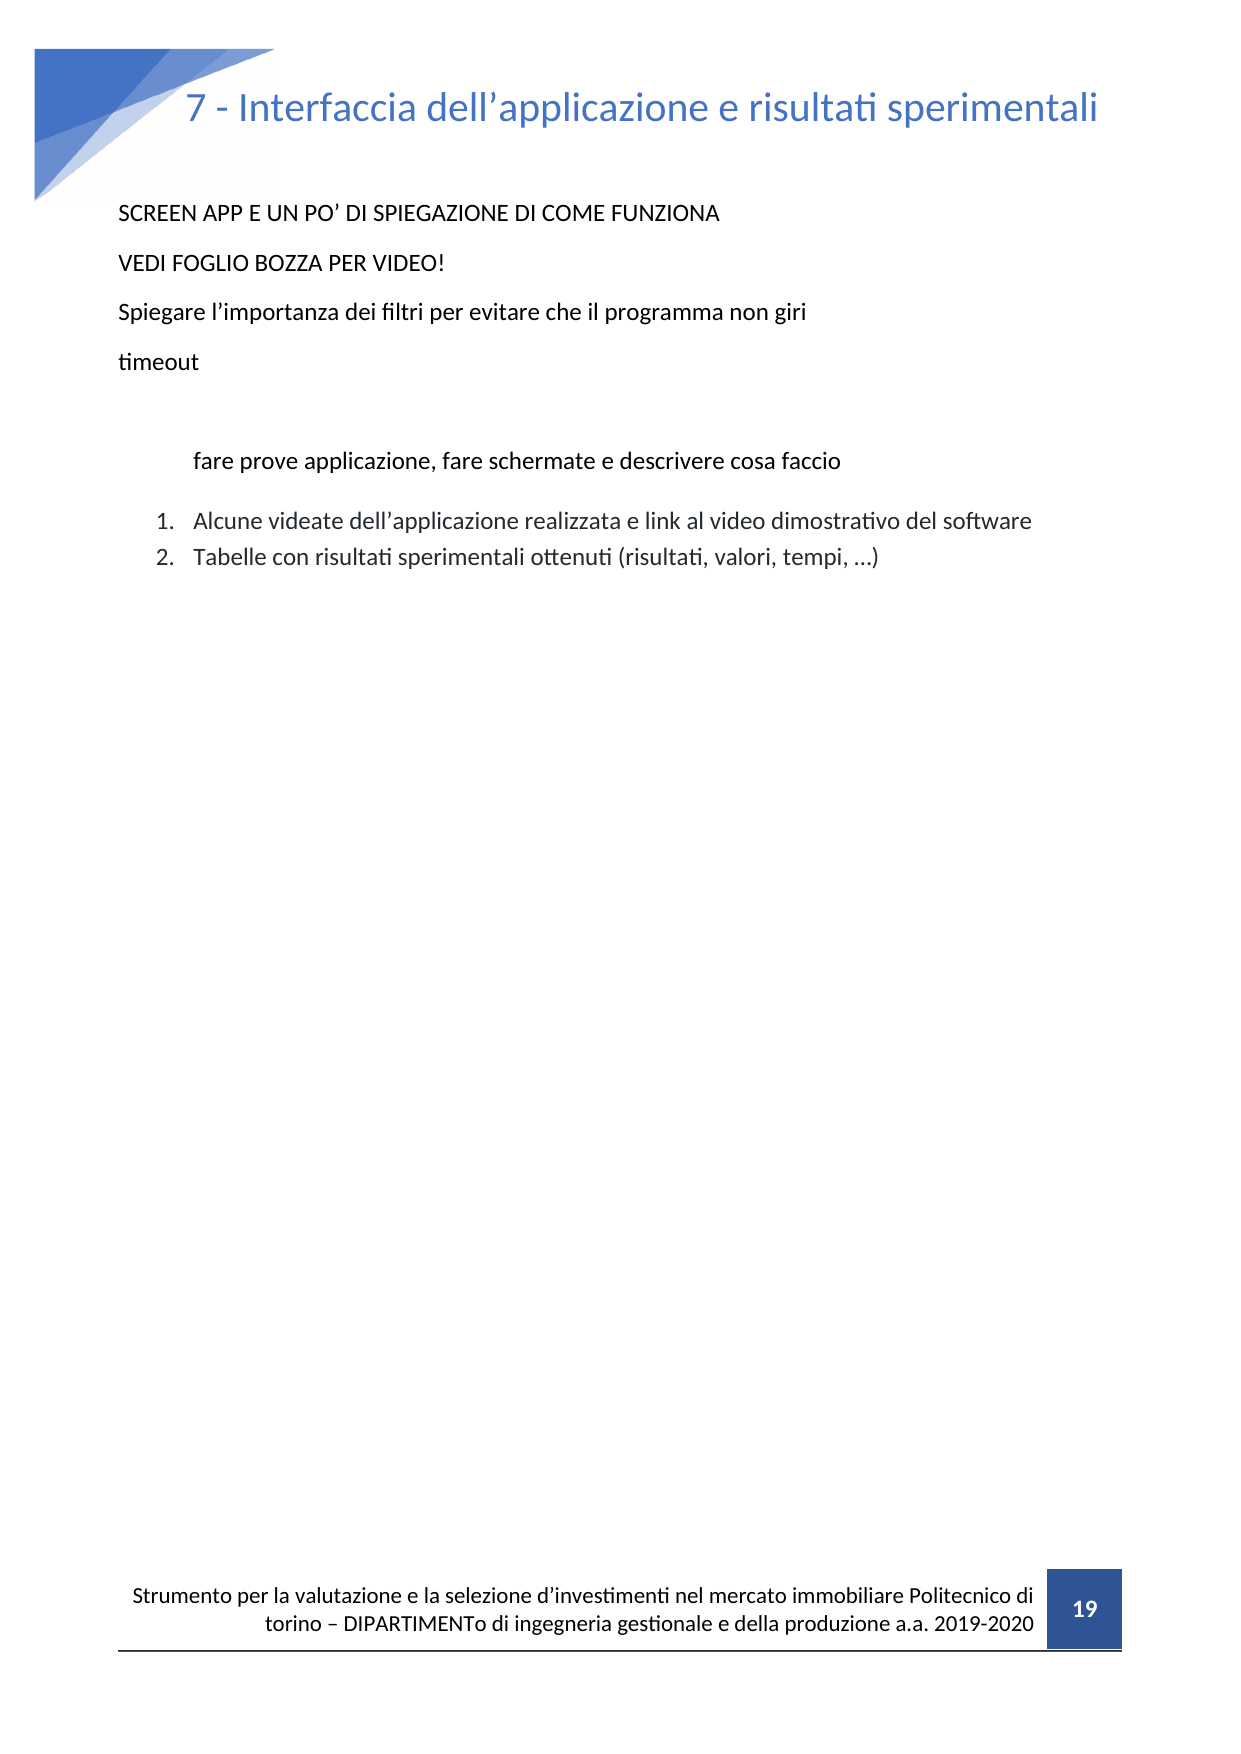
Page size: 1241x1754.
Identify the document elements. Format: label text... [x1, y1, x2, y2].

text Spiegare l’importanza dei filtri per evitare che il programma non giri [118, 296, 1122, 327]
text VEDI FOGLIO BOZZA PER VIDEO! [118, 247, 1122, 277]
picture [34, 48, 277, 203]
list Alcune videate dell’applicazione realizzata e link al video dimostrativo del software [156, 505, 1122, 535]
text timeout [118, 346, 1122, 376]
text fare prove applicazione, fare schermate e descrivere cosa faccio [193, 445, 1122, 476]
text SCREEN APP E UN PO’ DI SPIEGAZIONE DI COME FUNZIONA [118, 197, 1122, 228]
list Tabelle con risultati sperimentali ottenuti (risultati, valori, tempi, …) [156, 542, 1122, 572]
